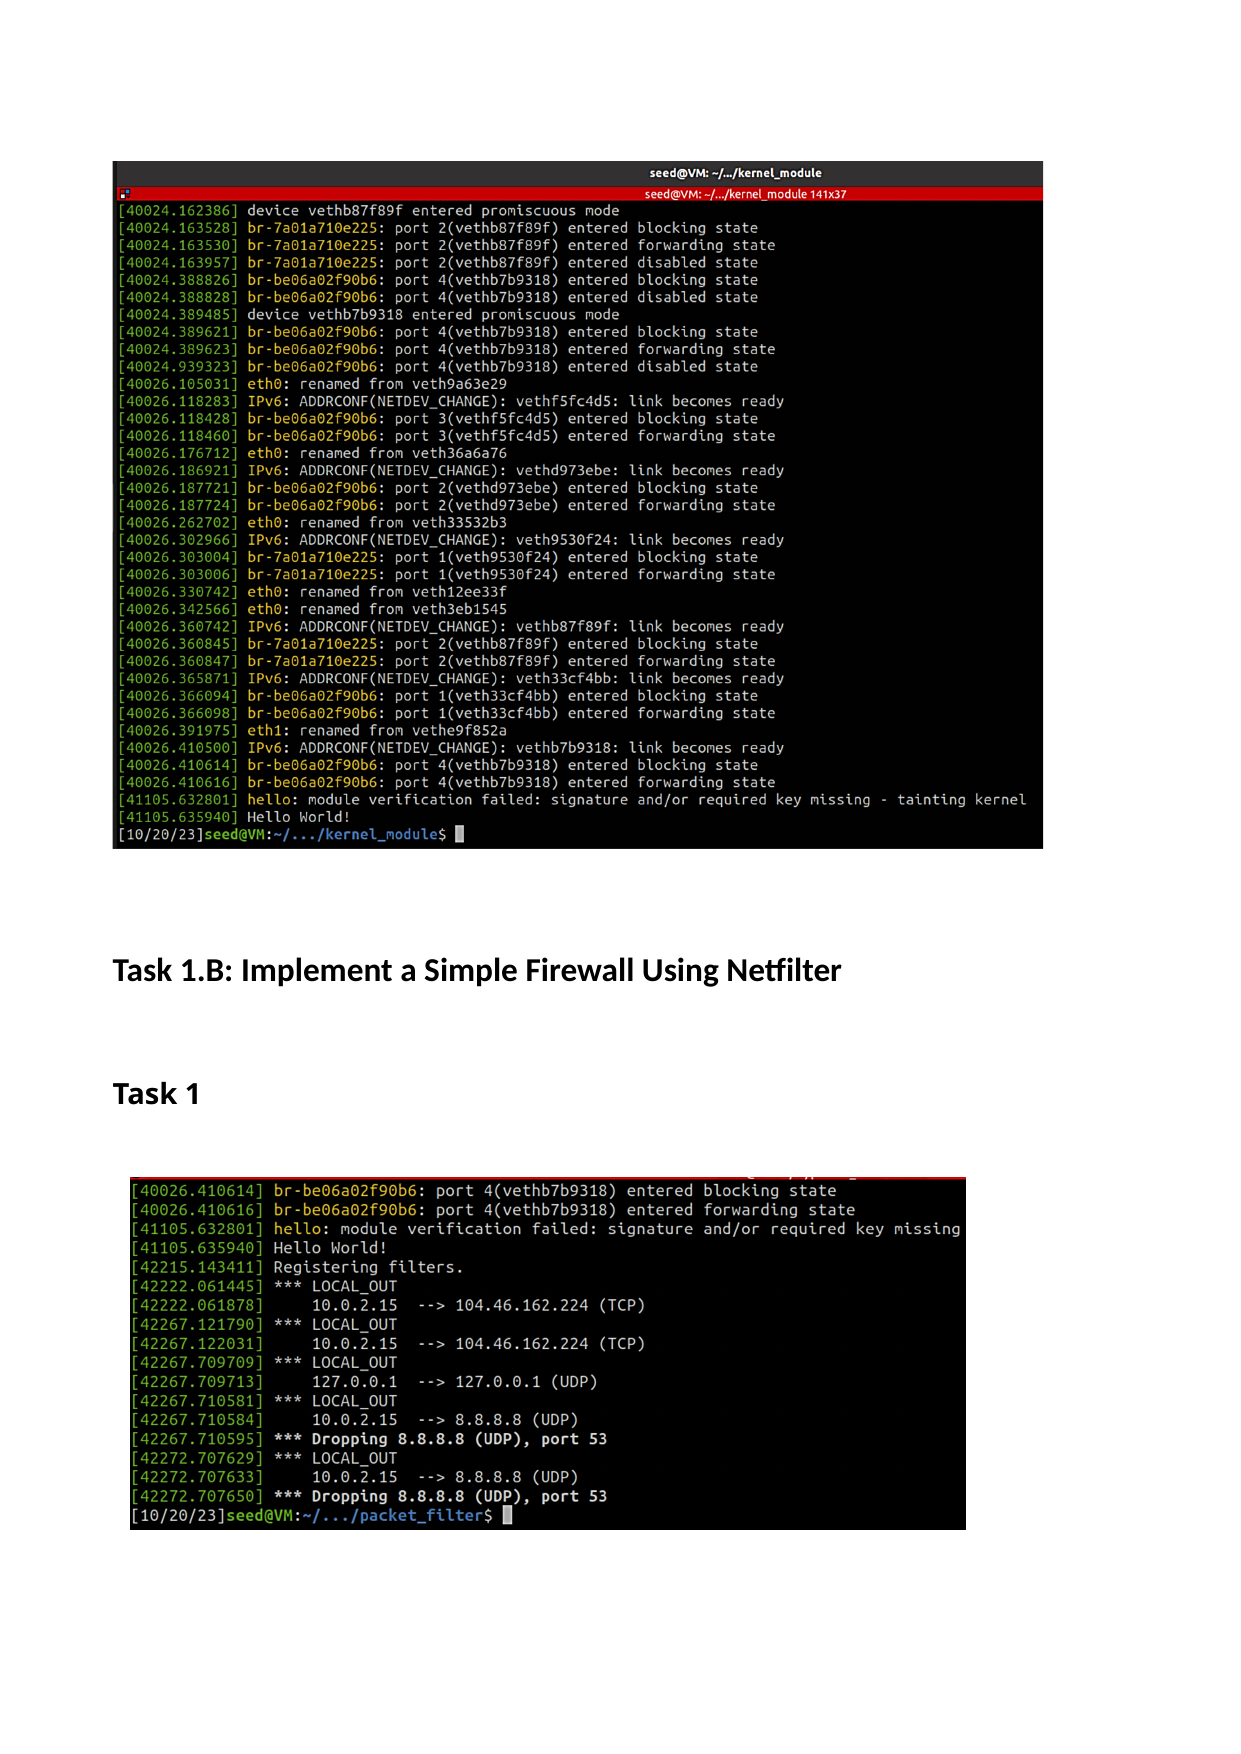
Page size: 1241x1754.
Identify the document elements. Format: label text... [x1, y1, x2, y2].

subtitle Task 1 [112, 1060, 1128, 1125]
subtitle Task 1.B: Implement a Simple Firewall Using Netfilter [112, 937, 1128, 1002]
picture [112, 161, 1044, 849]
picture [130, 1177, 966, 1530]
